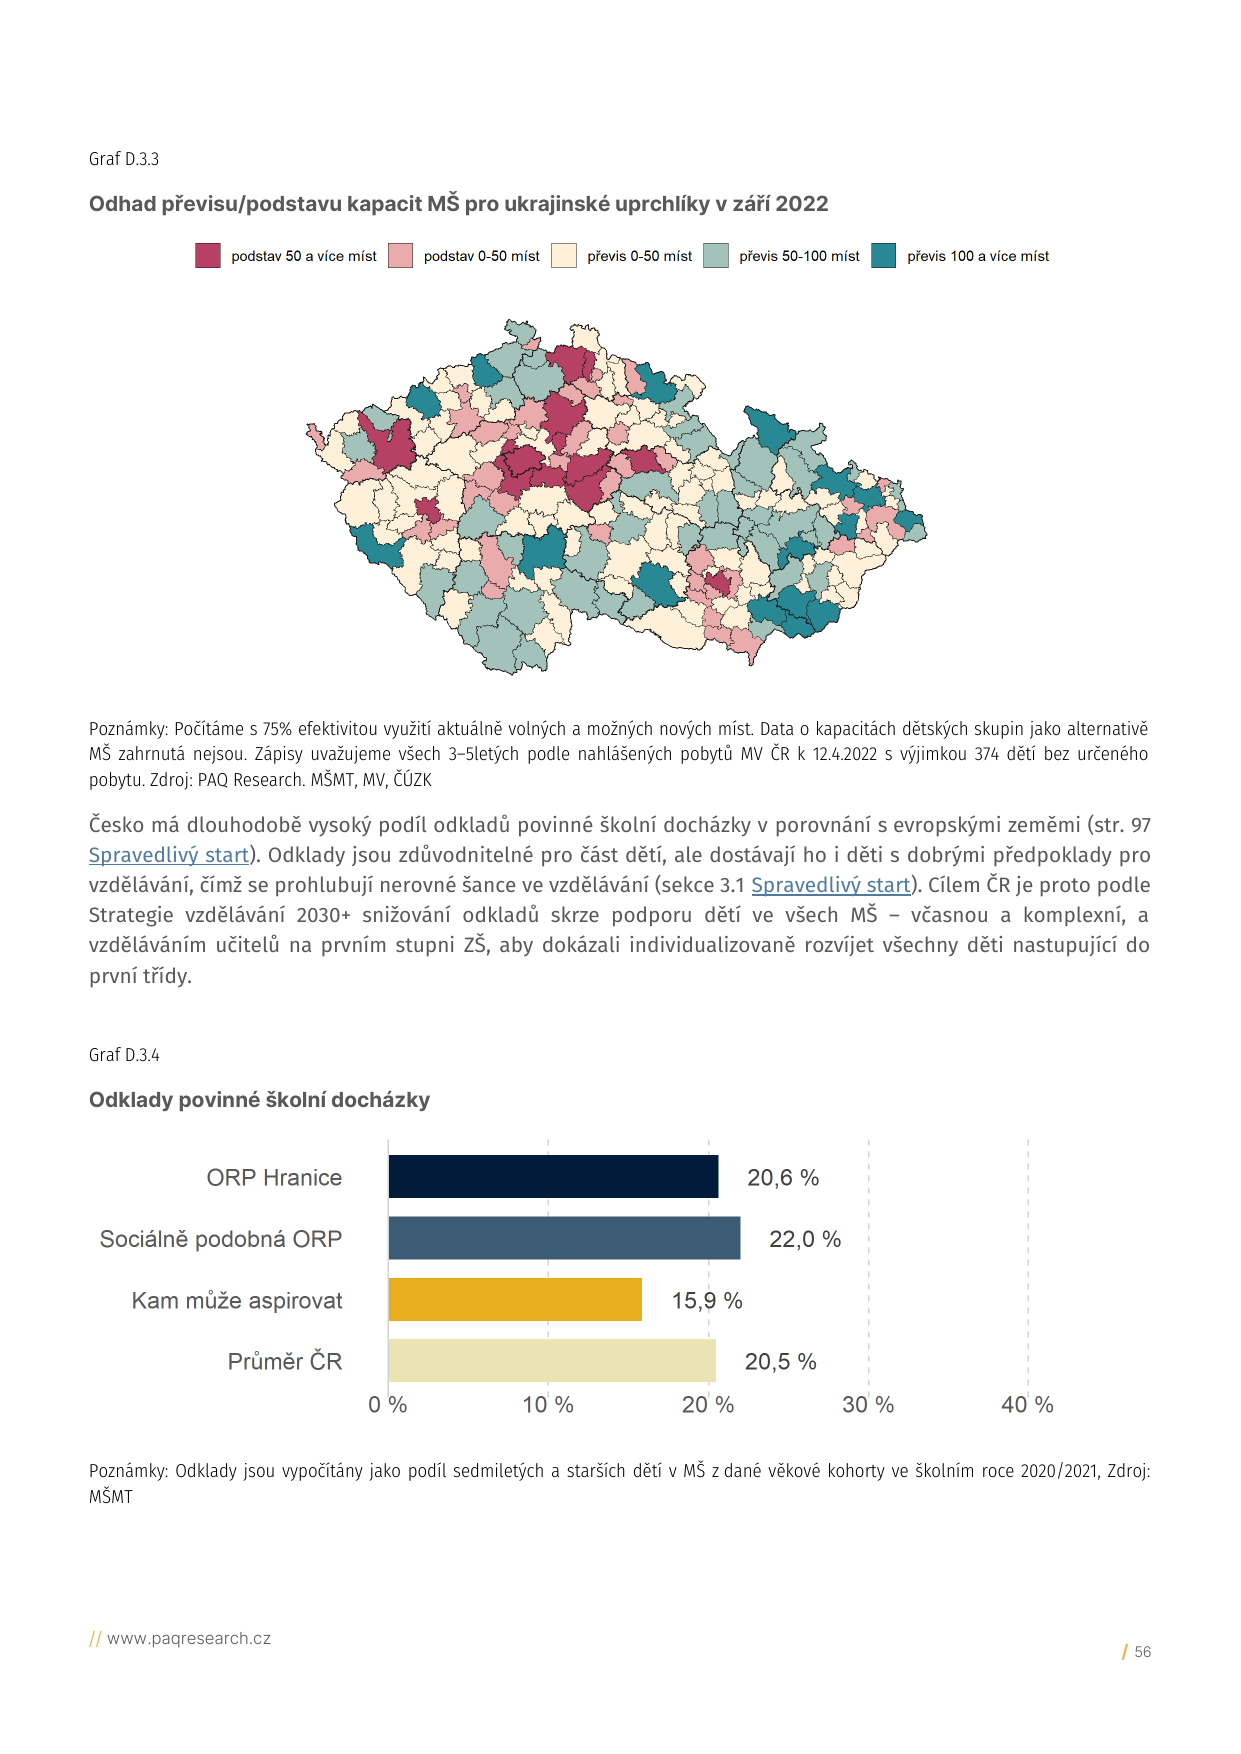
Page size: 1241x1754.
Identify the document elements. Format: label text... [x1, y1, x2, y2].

text Graf D.3.3 [89, 148, 1152, 170]
picture [88, 1112, 1139, 1444]
text Odklady povinné školní docházky [89, 1082, 1152, 1112]
text Poznámky: Počítáme s 75% efektivitou využití aktuálně volných a možných nových míst. Data o kapacitách dětských skupin jako alternativě MŠ zahrnutá nejsou. Zápisy uvažujeme všech 3–5letých podle nahlášených pobytů MV ČR k 12.4.2022 s výjimkou 374 dětí bez určeného pobytu. Zdroj: PAQ Research. MŠMT, MV, ČÚZK [89, 717, 1152, 792]
text Poznámky: Odklady jsou vypočítány jako podíl sedmiletých a starších dětí v MŠ z dané věkové kohorty ve školním roce 2020/2021, Zdroj: MŠMT [89, 1460, 1152, 1509]
text Česko má dlouhodobě vysoký podíl odkladů povinné školní docházky v porovnání s evropskými zeměmi (str. 97 Spravedlivý start). Odklady jsou zdůvodnitelné pro část dětí, ale dostávají ho i děti s dobrými předpoklady pro vzdělávání, čímž se prohlubují nerovné šance ve vzdělávání (sekce 3.1 Spravedlivý start). Cílem ČR je proto podle Strategie vzdělávání 2030+ snižování odkladů skrze podporu dětí ve všech MŠ – včasnou a komplexní, a vzděláváním učitelů na prvním stupni ZŠ, aby dokázali individualizovaně rozvíjet všechny děti nastupující do první třídy. [89, 807, 1152, 989]
text Odhad převisu/podstavu kapacit MŠ pro ukrajinské uprchlíky v září 2022 [89, 186, 1152, 216]
text Graf D.3.4 [89, 1044, 1152, 1066]
picture [88, 216, 1139, 701]
